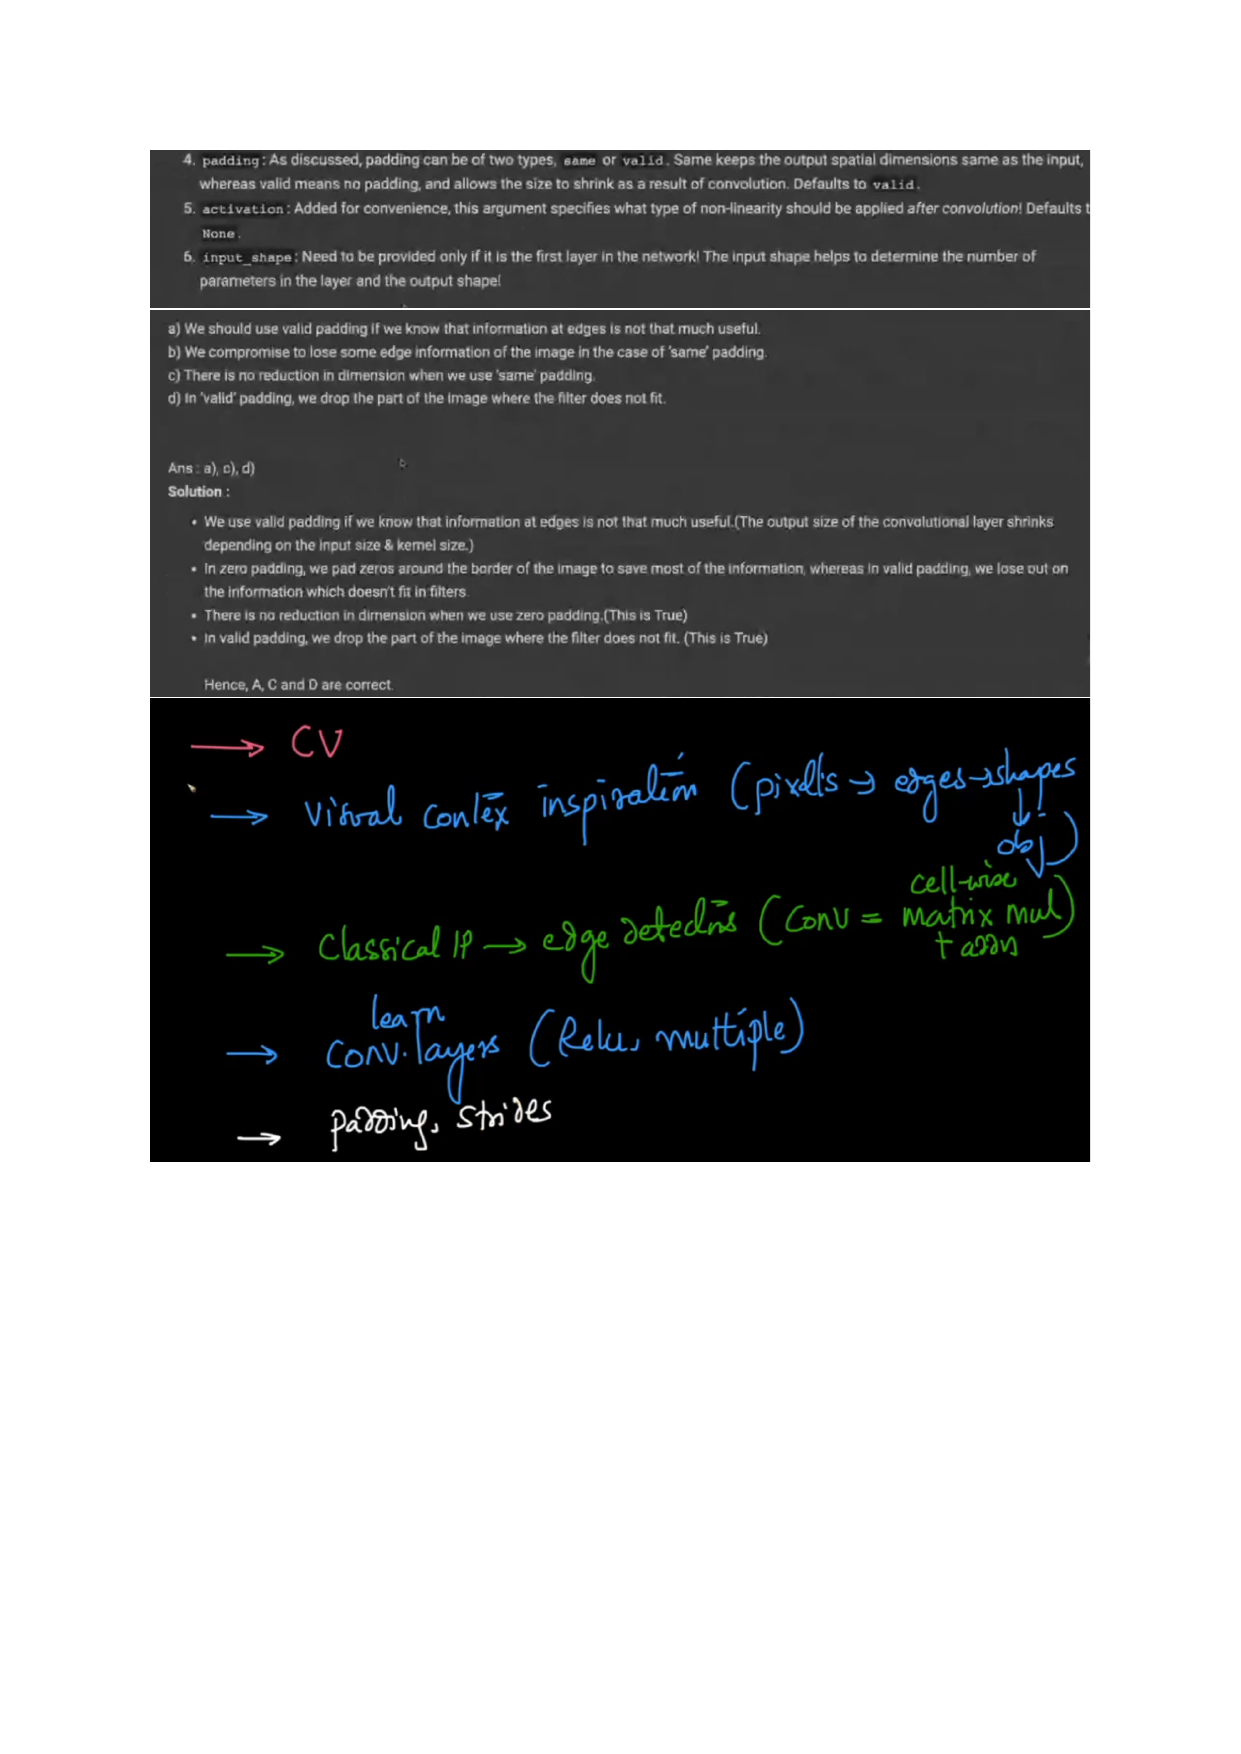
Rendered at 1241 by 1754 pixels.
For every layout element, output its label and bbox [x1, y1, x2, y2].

picture [150, 698, 1091, 1162]
picture [150, 150, 1091, 308]
picture [150, 310, 1091, 697]
